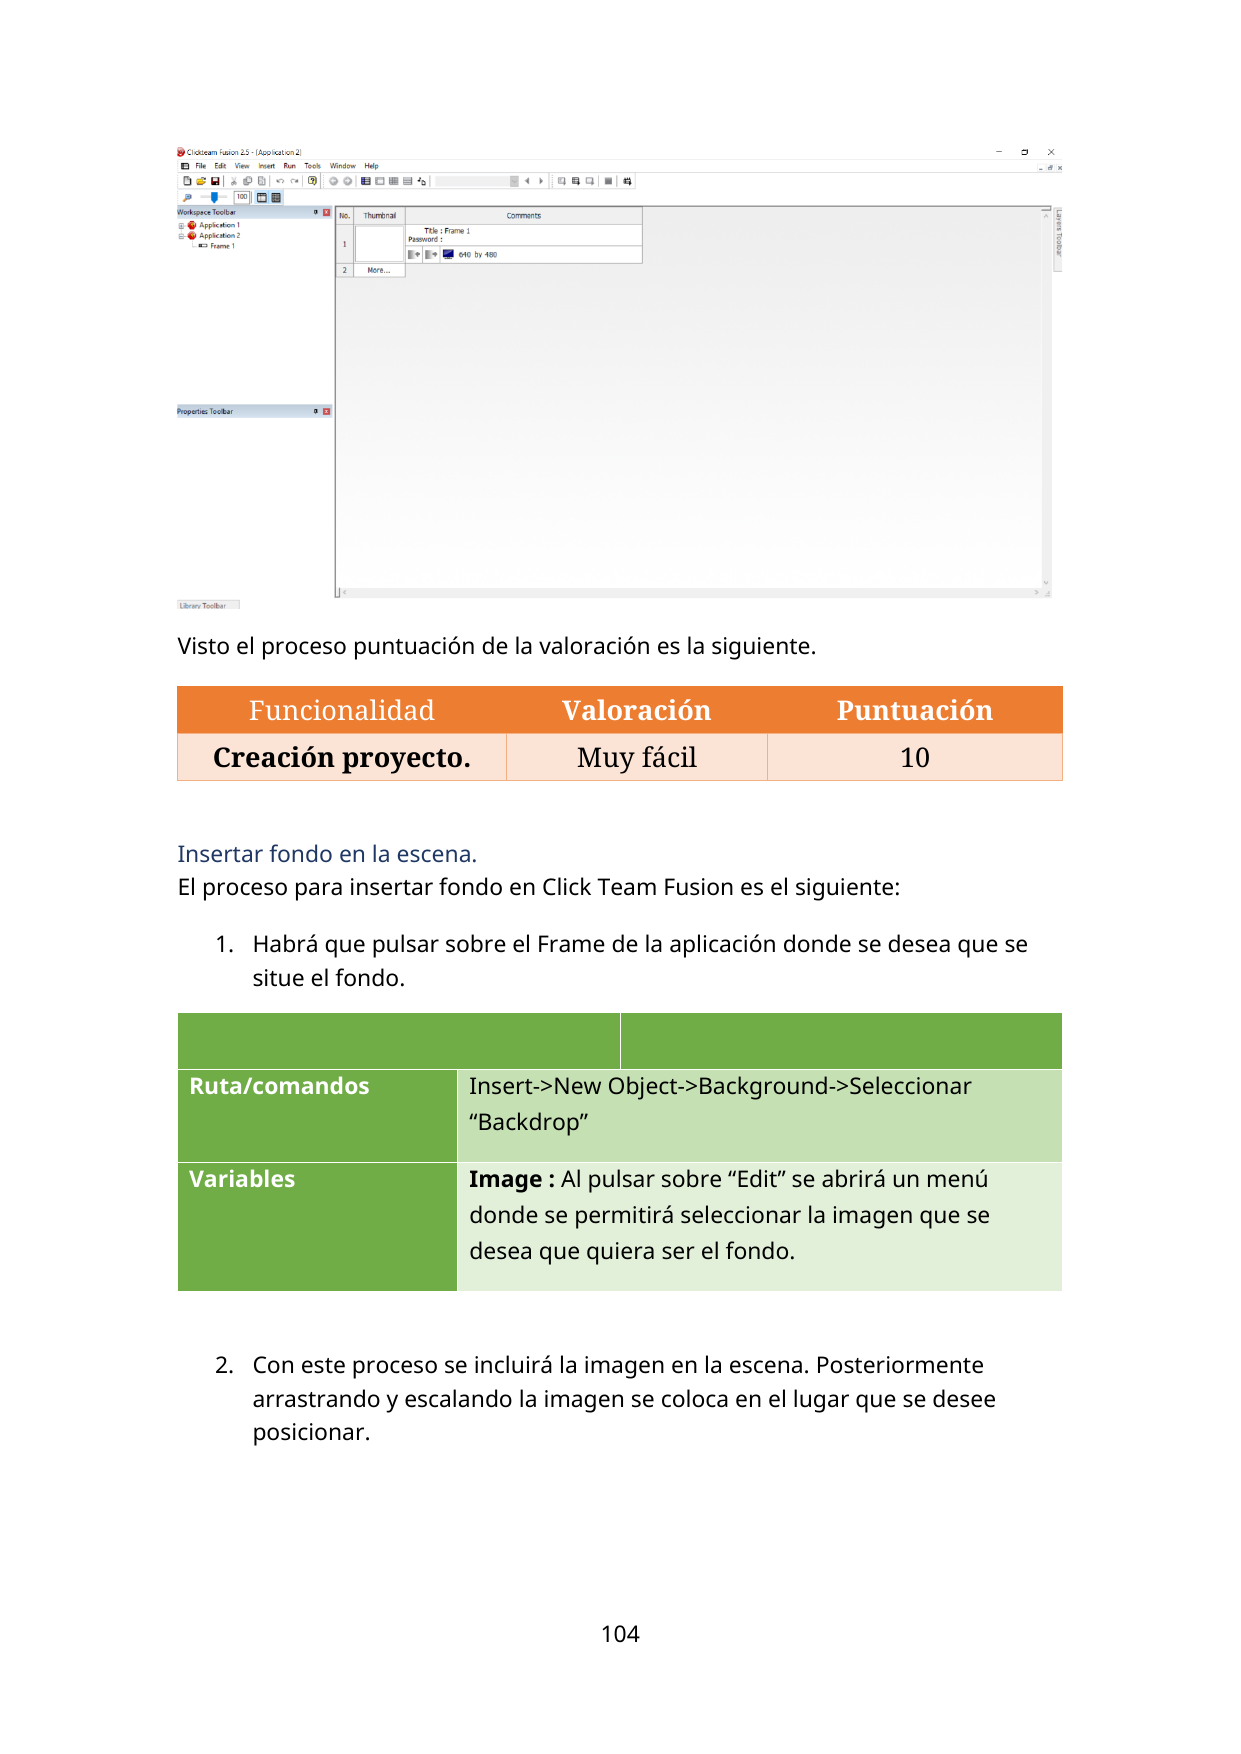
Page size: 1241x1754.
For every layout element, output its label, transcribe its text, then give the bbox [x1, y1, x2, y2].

subtitle Insertar fondo en la escena. [177, 838, 1063, 869]
table_cell Creación proyecto. [178, 734, 506, 780]
table_header [178, 1013, 620, 1069]
table_header Valoración [507, 688, 767, 733]
picture [177, 147, 1063, 609]
table_cell Image : Al pulsar sobre “Edit” se abrirá un menú donde se permitirá seleccionar la imagen que se desea que quiera ser el fondo. [458, 1163, 1062, 1291]
table_header Funcionalidad [178, 688, 506, 733]
table_cell Muy fácil [507, 734, 767, 780]
table_cell Insert->New Object->Background->Seleccionar “Backdrop” [458, 1070, 1062, 1162]
text El proceso para insertar fondo en Click Team Fusion es el siguiente: [177, 871, 1063, 903]
list Habrá que pulsar sobre el Frame de la aplicación donde se desea que se situe el fondo. [215, 928, 1063, 993]
text Visto el proceso puntuación de la valoración es la siguiente. [177, 630, 1063, 661]
table_header Puntuación [768, 688, 1062, 733]
table_cell Variables [178, 1163, 457, 1291]
table_header [621, 1013, 1062, 1069]
list Con este proceso se incluirá la imagen en la escena. Posteriormente arrastrando y escalando la imagen se coloca en el lugar que se desee posicionar. [215, 1349, 1063, 1448]
table_cell Ruta/comandos [178, 1070, 457, 1162]
table_cell 10 [768, 734, 1062, 780]
